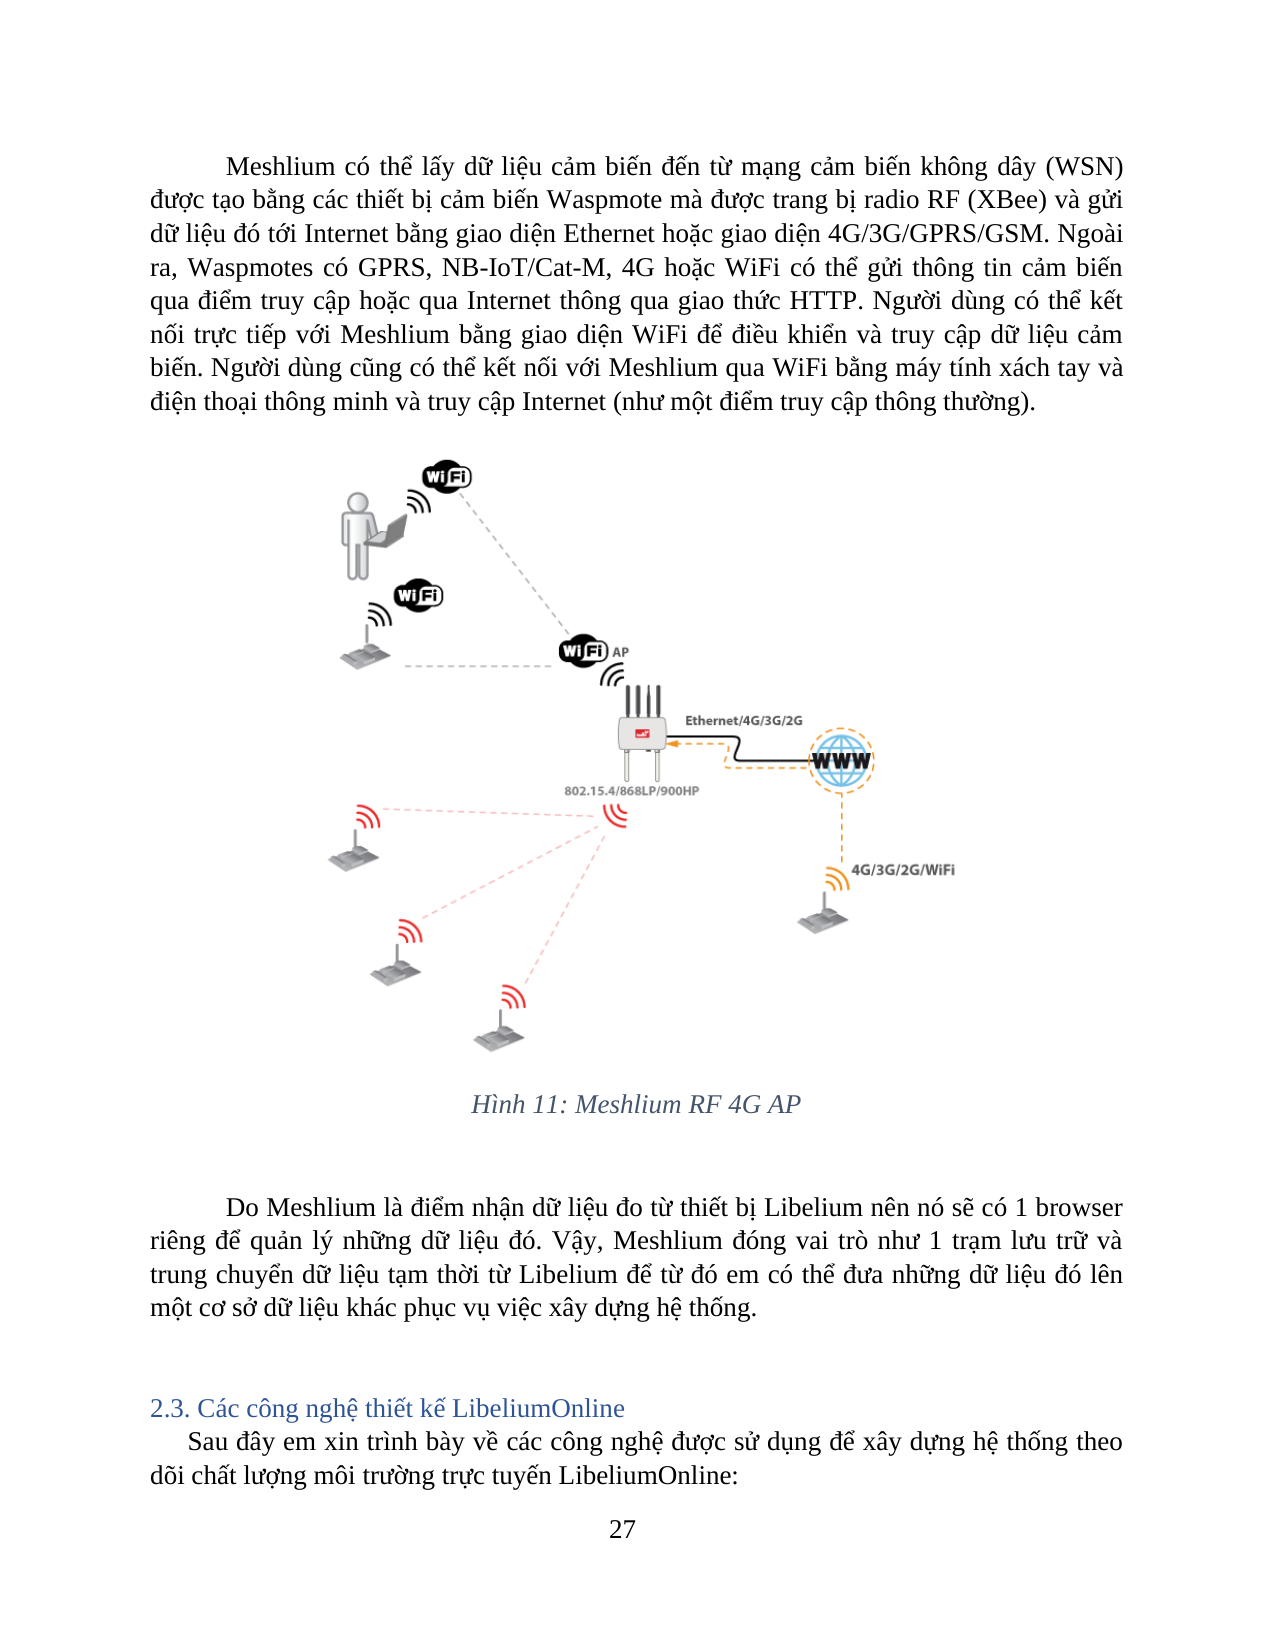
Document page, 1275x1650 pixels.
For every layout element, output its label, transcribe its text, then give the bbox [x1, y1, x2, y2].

subtitle 2.3. Các công nghệ thiết kế LibeliumOnline [150, 1392, 1125, 1423]
picture [312, 435, 963, 1070]
text Meshlium có thể lấy dữ liệu cảm biến đến từ mạng cảm biến không dây (WSN) được tạo bằng các thiết bị cảm biến Waspmote mà được trang bị radio RF (XBee) và gửi dữ liệu đó tới Internet bằng giao diện Ethernet hoặc giao diện 4G/3G/GPRS/GSM. Ngoài ra, Waspmotes có GPRS, NB-IoT/Cat-M, 4G hoặc WiFi có thể gửi thông tin cảm biến qua điểm truy cập hoặc qua Internet thông qua giao thức HTTP. Người dùng có thể kết nối trực tiếp với Meshlium bằng giao diện WiFi để điều khiển và truy cập dữ liệu cảm biến. Người dùng cũng có thể kết nối với Meshlium qua WiFi bằng máy tính xách tay và điện thoại thông minh và truy cập Internet (như một điểm truy cập thông thường). [150, 150, 1125, 416]
text Sau đây em xin trình bày về các công nghệ được sử dụng để xây dựng hệ thống theo dõi chất lượng môi trường trực tuyến LibeliumOnline: [150, 1425, 1125, 1490]
text Do Meshlium là điểm nhận dữ liệu đo từ thiết bị Libelium nên nó sẽ có 1 browser riêng để quản lý những dữ liệu đó. Vậy, Meshlium đóng vai trò như 1 trạm lưu trữ và trung chuyển dữ liệu tạm thời từ Libelium để từ đó em có thể đưa những dữ liệu đó lên một cơ sở dữ liệu khác phục vụ việc xây dựng hệ thống. [150, 1191, 1125, 1323]
